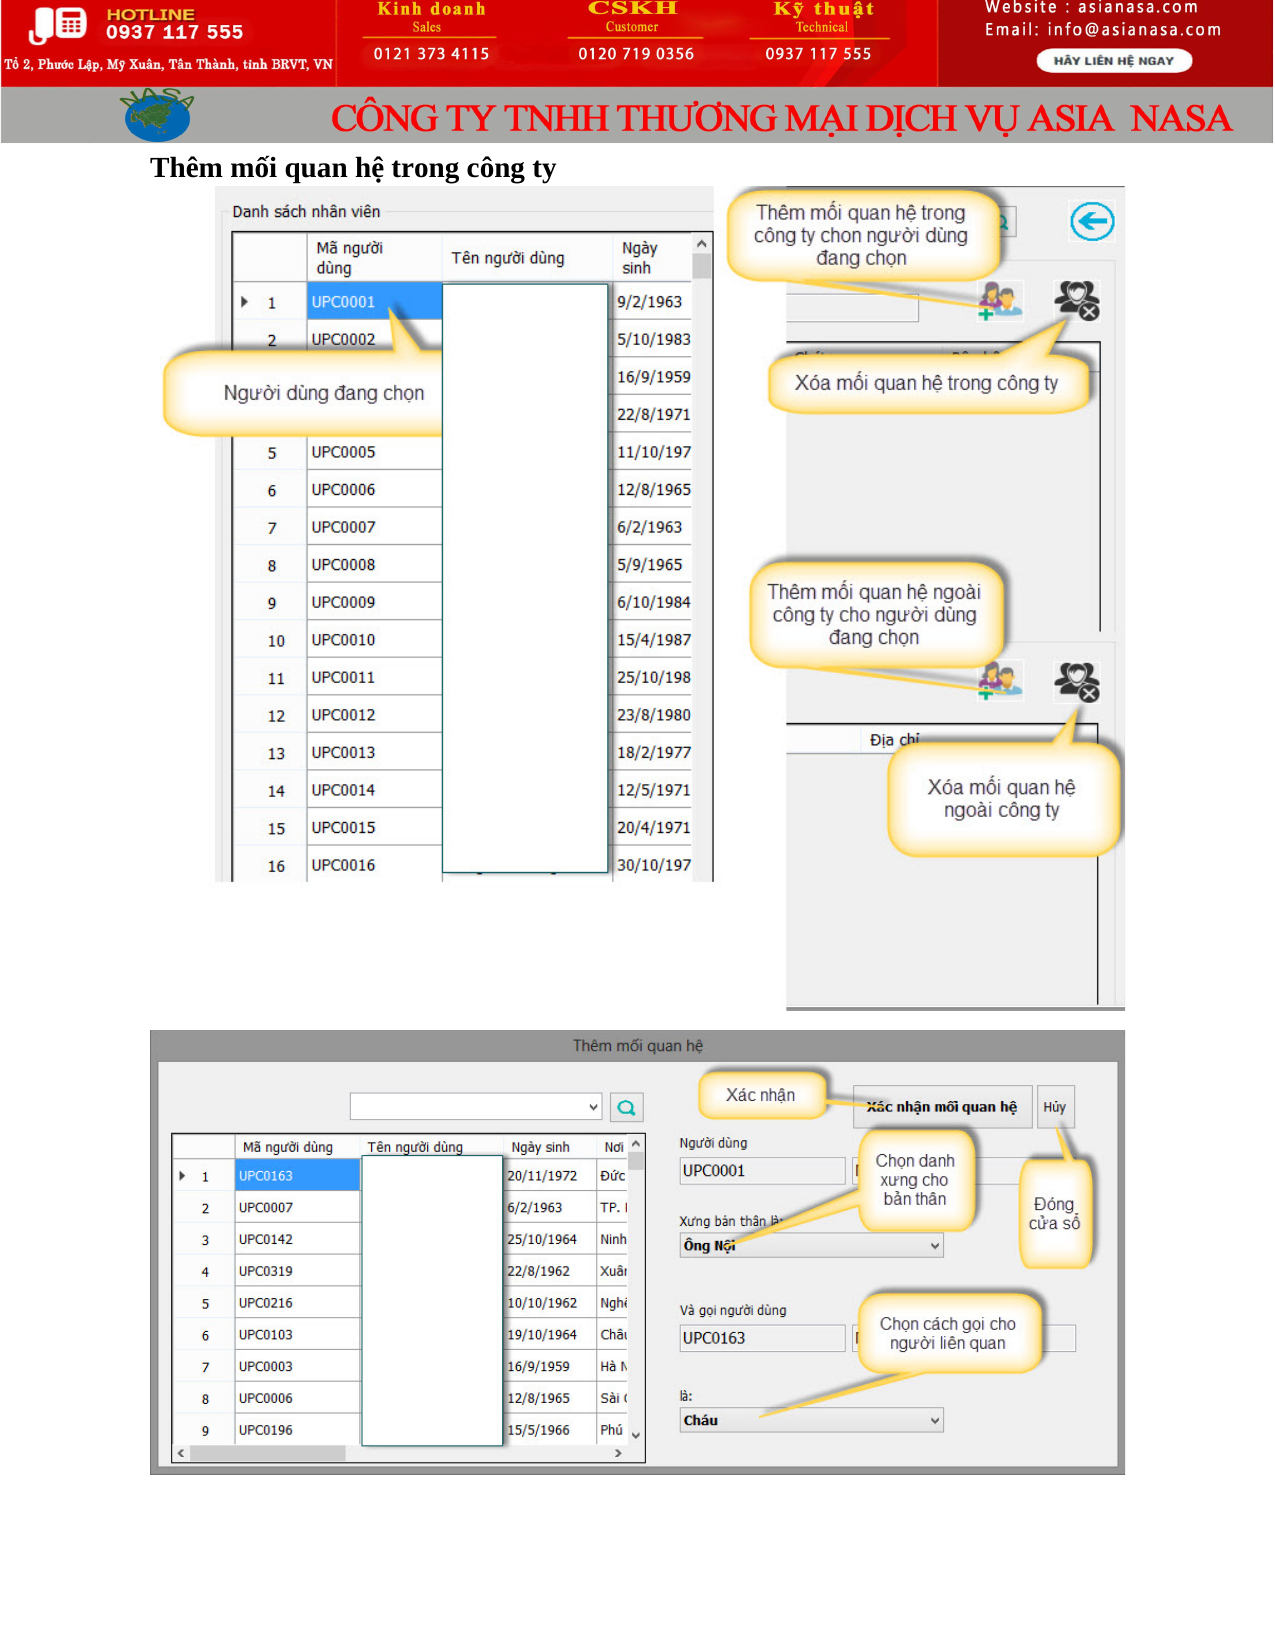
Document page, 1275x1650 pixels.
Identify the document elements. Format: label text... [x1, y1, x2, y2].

subtitle Thêm mối quan hệ trong công ty [150, 150, 1125, 183]
picture [0, 0, 1274, 144]
picture [150, 186, 1125, 1011]
picture [150, 1030, 1125, 1475]
